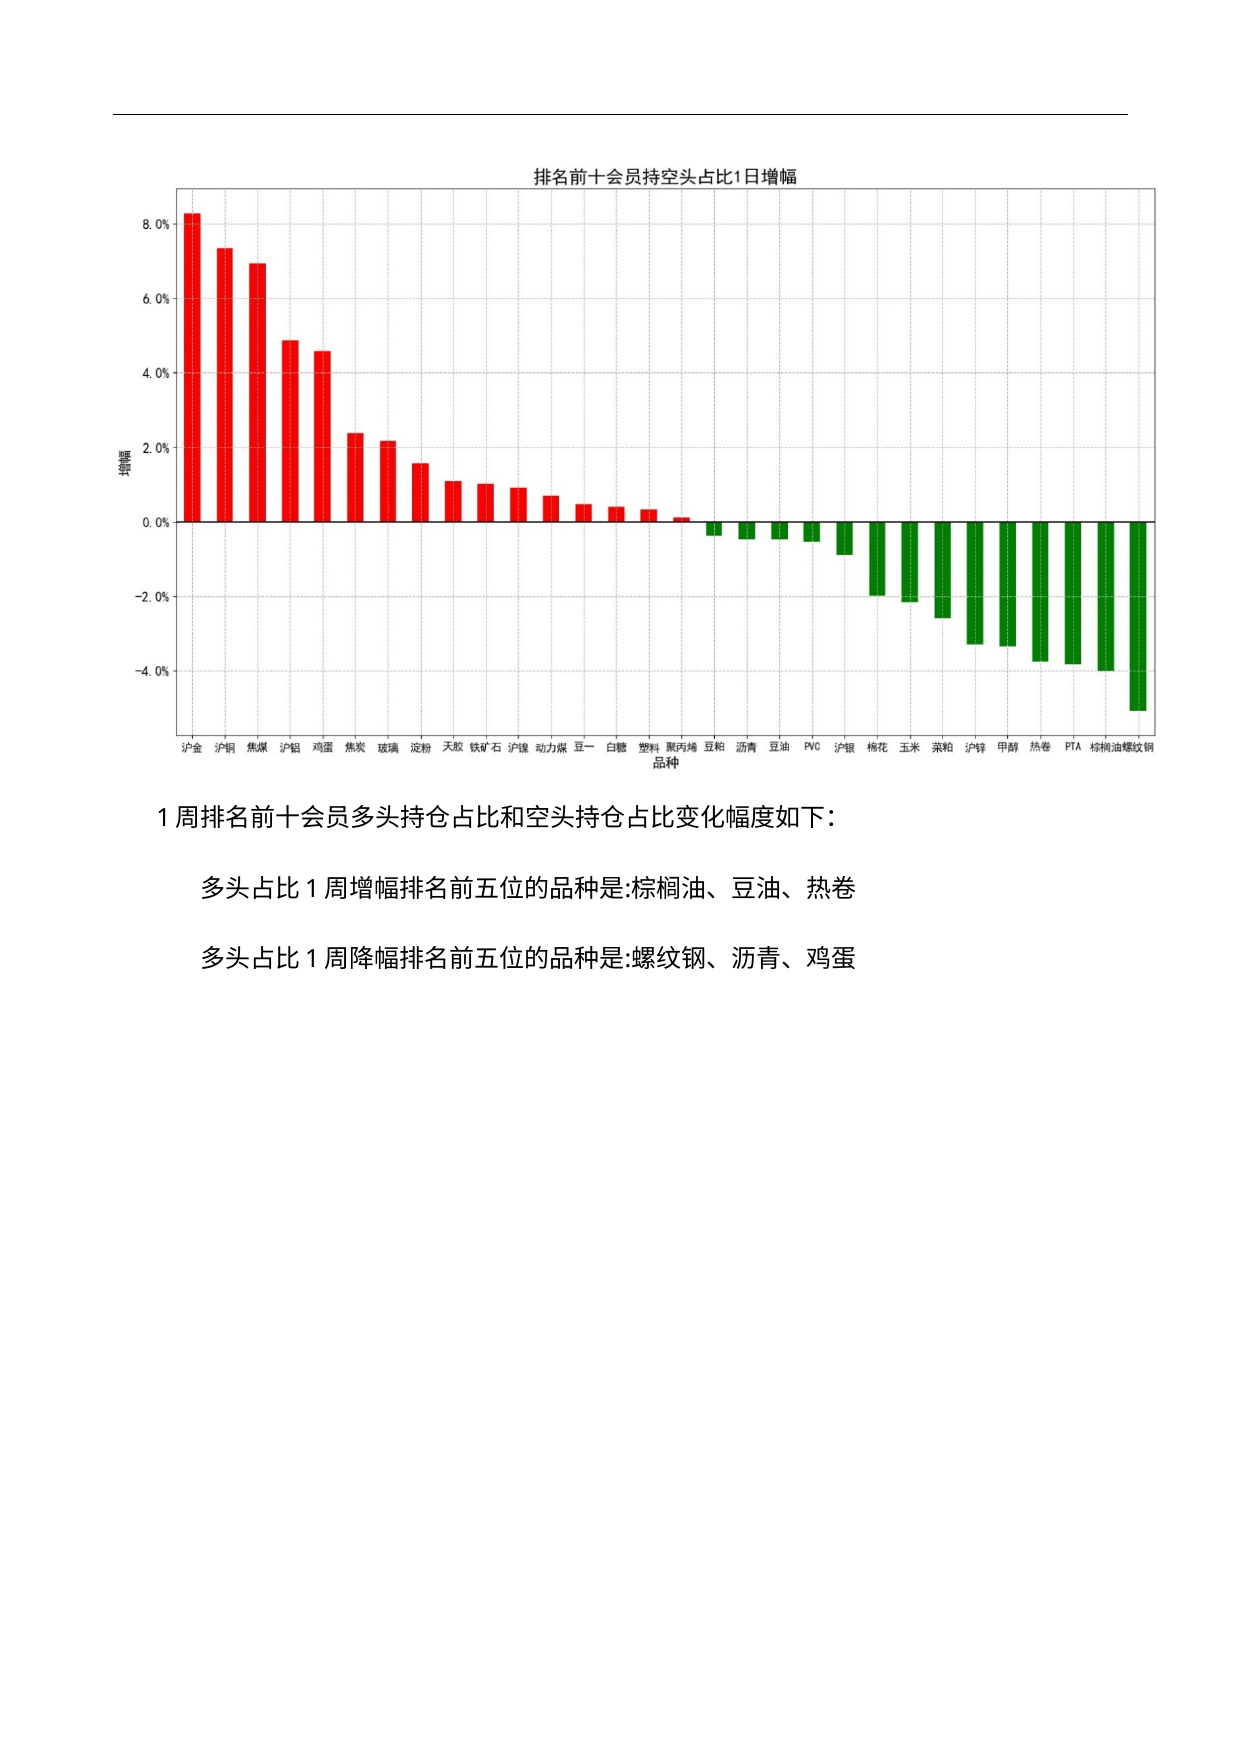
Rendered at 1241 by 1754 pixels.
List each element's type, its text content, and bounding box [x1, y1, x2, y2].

text 多头占比1周降幅排名前五位的品种是:螺纹钢、沥青、鸡蛋 [156, 924, 1128, 989]
text 1周排名前十会员多头持仓占比和空头持仓占比变化幅度如下： [112, 783, 1128, 848]
picture [112, 162, 1163, 775]
text 多头占比1周增幅排名前五位的品种是:棕榈油、豆油、热卷 [156, 854, 1128, 919]
